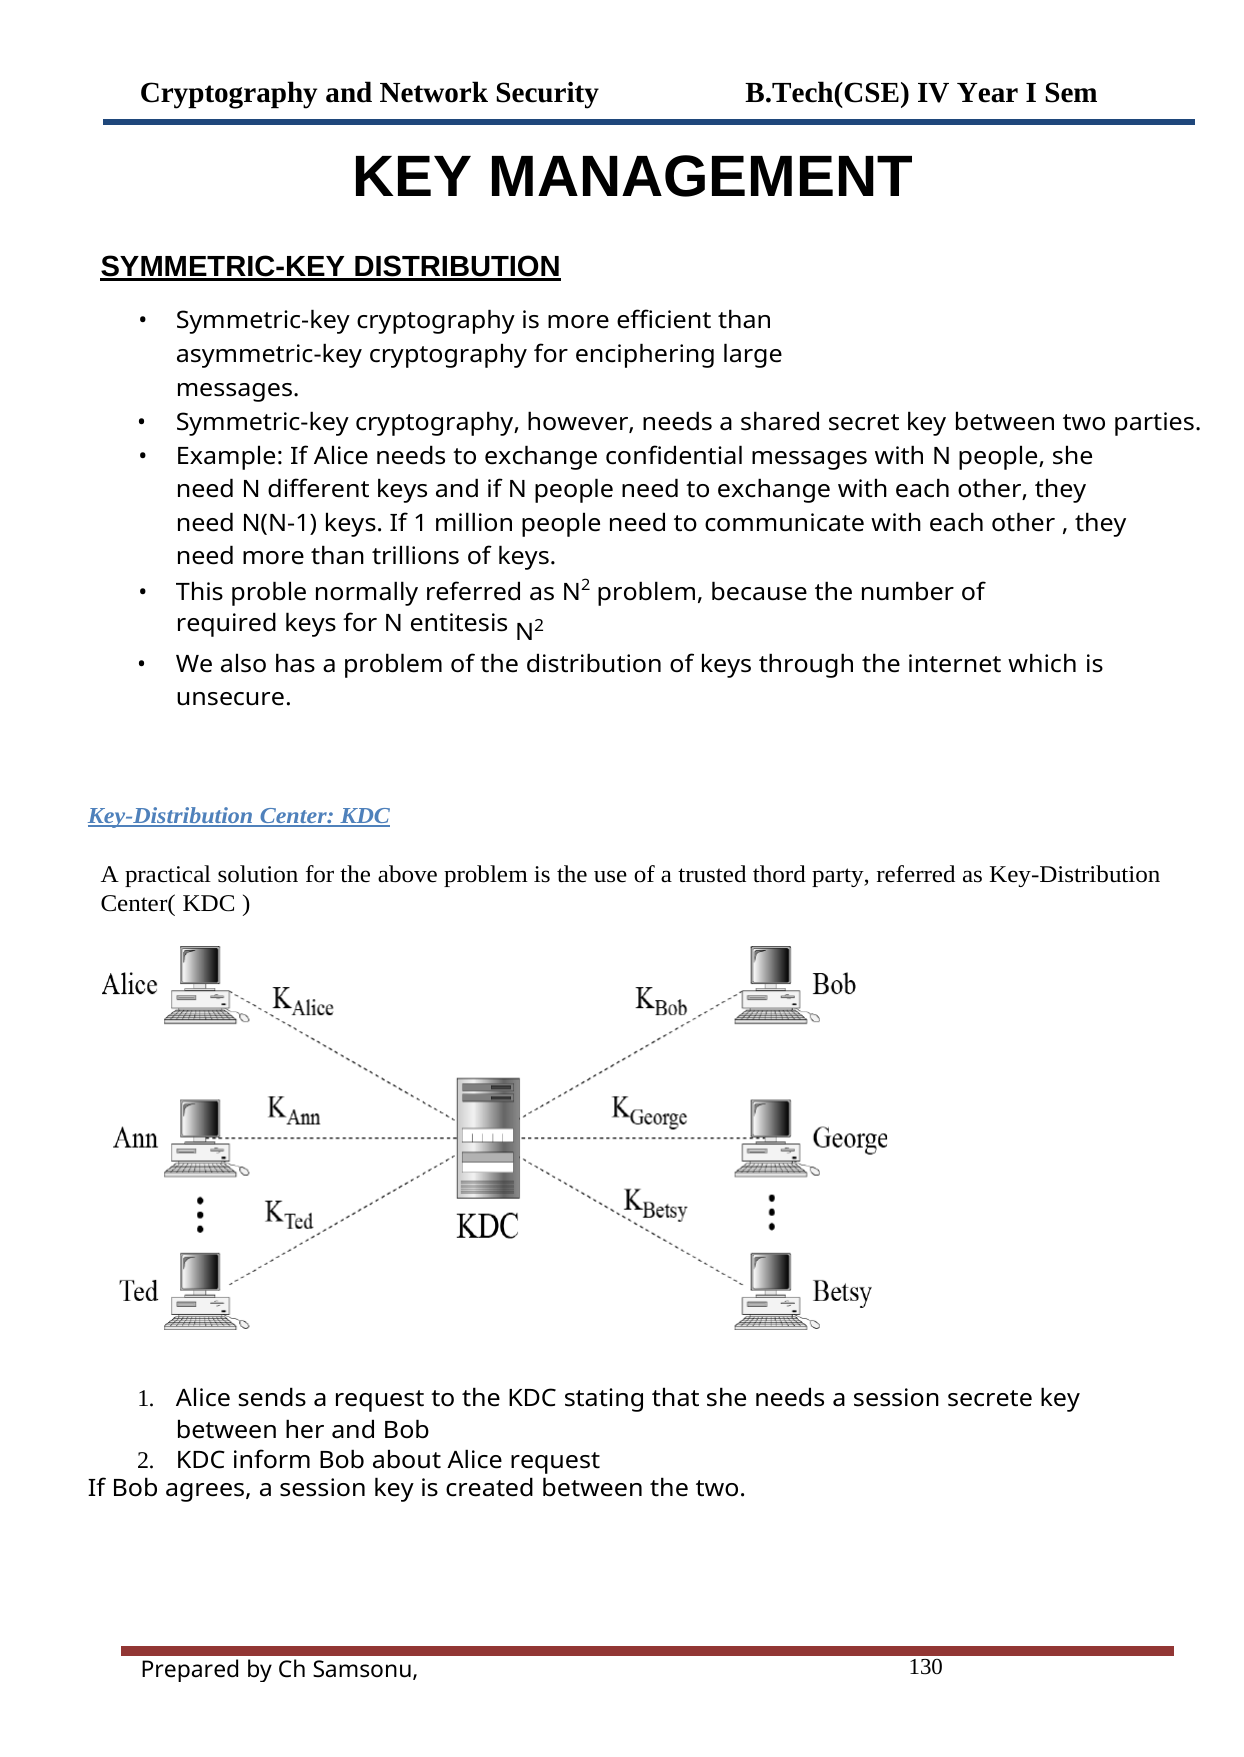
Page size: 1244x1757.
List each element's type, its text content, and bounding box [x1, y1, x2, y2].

list Example: If Alice needs to exchange confidential messages with N people, she need N different keys and if N people need to exchange with each other, they need N(N-1) keys. If 1 million people need to communicate with each other , they need more than trillions of keys. [138, 438, 1131, 572]
list Symmetric-key cryptography, however, needs a shared secret key between two parties. [137, 404, 1204, 437]
text A practical solution for the above problem is the use of a trusted thord party, referred as Key-Distribution Center( KDC ) [100, 860, 1204, 917]
text Key-Distribution Center: KDC [88, 802, 1204, 828]
list This proble normally referred as N2 problem, because the number of required keys for N entitesis N2 [138, 574, 1026, 647]
picture [102, 946, 888, 1330]
text If Bob agrees, a session key is created between the two. [88, 1474, 1204, 1502]
list KDC inform Bob about Alice request [137, 1447, 1204, 1474]
text SYMMETRIC-KEY DISTRIBUTION [100, 249, 1204, 282]
list We also has a problem of the distribution of keys through the internet which is unsecure. [137, 647, 1204, 712]
list Symmetric-key cryptography is more efficient than asymmetric-key cryptography for enciphering large messages. [138, 303, 910, 403]
list Alice sends a request to the KDC stating that she needs a session secrete key between her and Bob [137, 1381, 1184, 1446]
text KEY MANAGEMENT [225, 142, 1040, 209]
